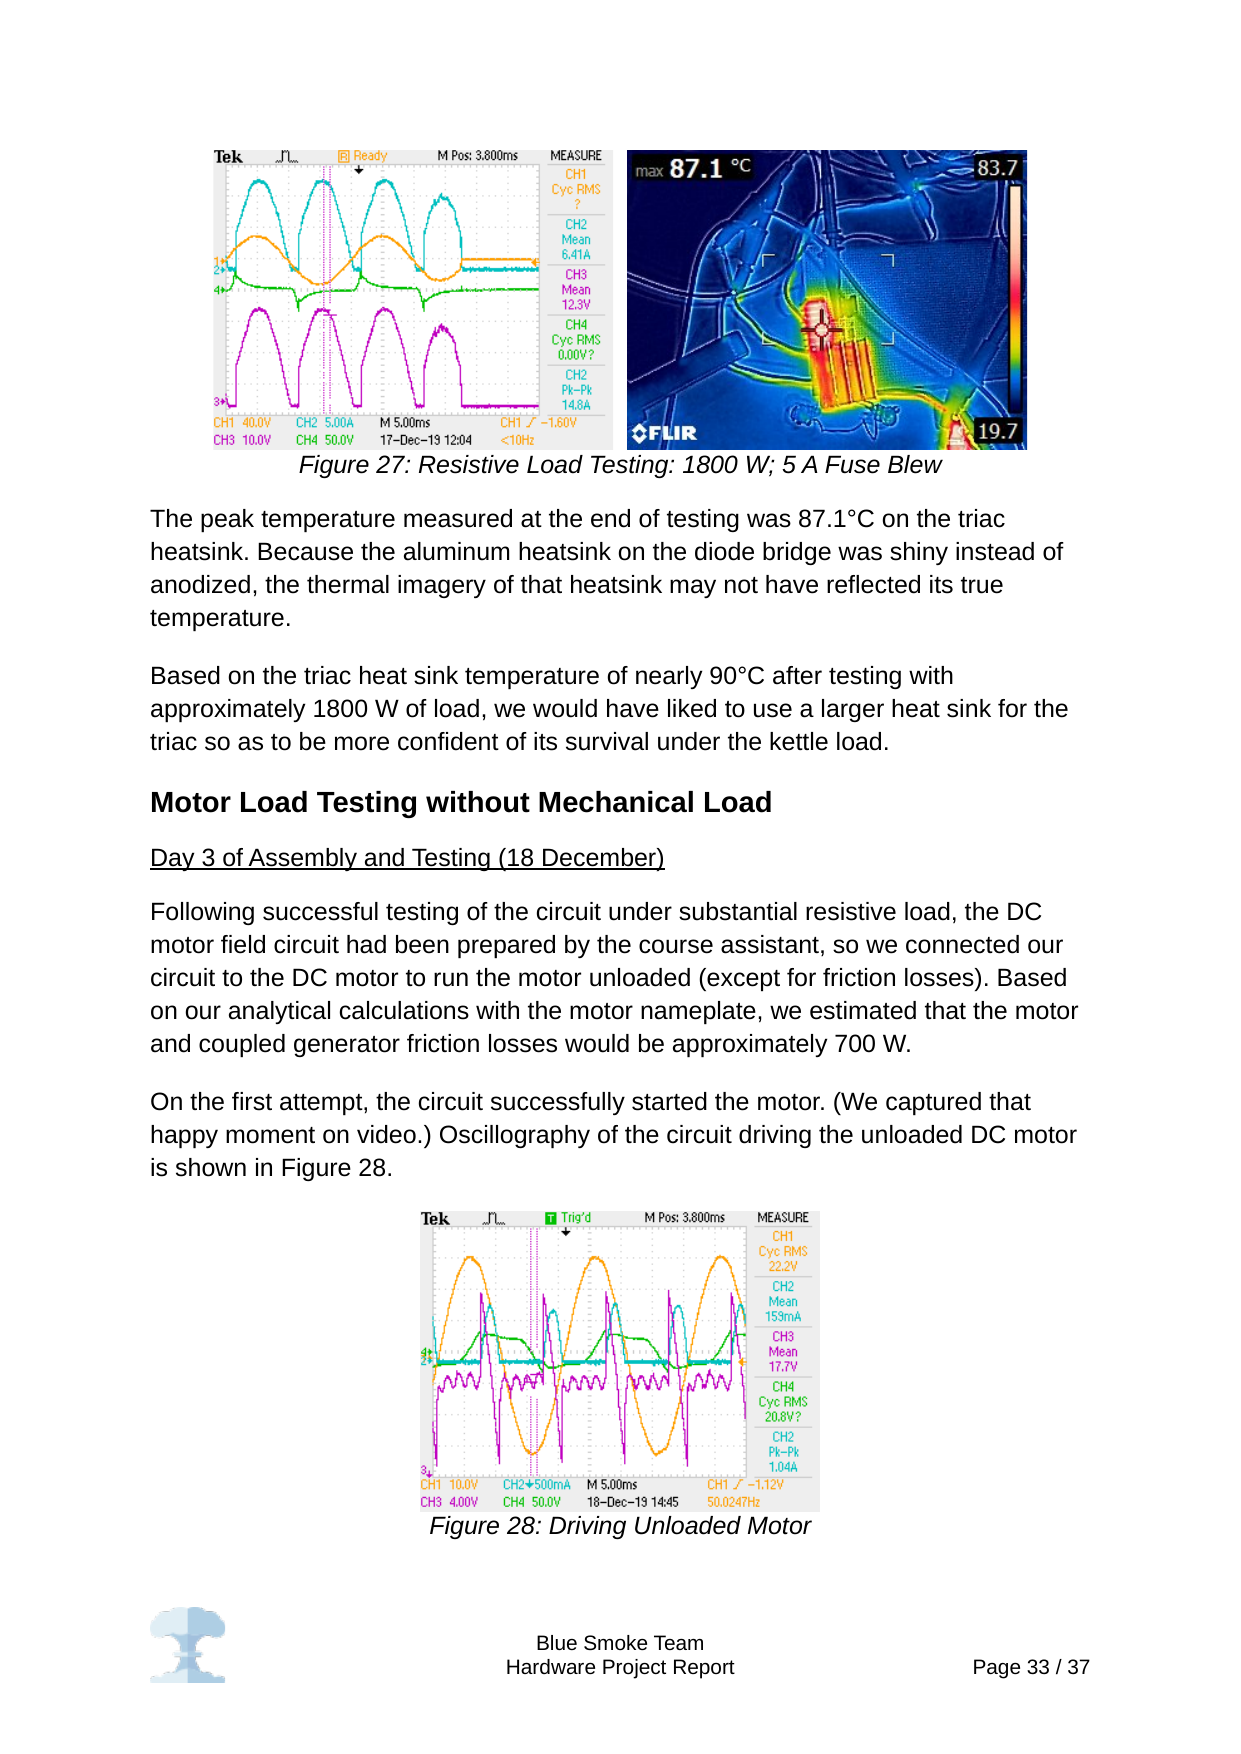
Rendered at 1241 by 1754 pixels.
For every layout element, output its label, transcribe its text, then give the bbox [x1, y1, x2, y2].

list Based on the triac heat sink temperature of nearly 90°C after testing with approximately 1800 W of load, we would have liked to use a larger heat sink for the triac so as to be more confident of its survival under the kettle load. [150, 661, 1090, 756]
subtitle Day 3 of Assembly and Testing (18 December) [150, 843, 1090, 872]
picture [213, 150, 614, 450]
list The peak temperature measured at the end of testing was 87.1°C on the triac heatsink. Because the aluminum heatsink on the diode bridge was shiny instead of anodized, the thermal imagery of that heatsink may not have reflected its true temperature. [150, 504, 1090, 632]
list Figure 27: Resistive Load Testing: 1800 W; 5 A Fuse Blew [150, 450, 1090, 479]
picture [420, 1211, 820, 1512]
picture [627, 150, 1028, 450]
list On the first attempt, the circuit successfully started the motor. (We captured that happy moment on video.) Oscillography of the circuit driving the unloaded DC motor is shown in Figure 28. [150, 1087, 1090, 1182]
picture [150, 1607, 226, 1683]
list Following successful testing of the circuit under substantial resistive load, the DC motor field circuit had been prepared by the course assistant, so we connected our circuit to the DC motor to run the motor unloaded (except for friction losses). Based on our analytical calculations with the motor nameplate, we estimated that the motor and coupled generator friction losses would be approximately 700 W. [150, 897, 1090, 1058]
list Figure 28: Driving Unloaded Motor [150, 1511, 1090, 1540]
subtitle Motor Load Testing without Mechanical Load [150, 785, 1090, 818]
